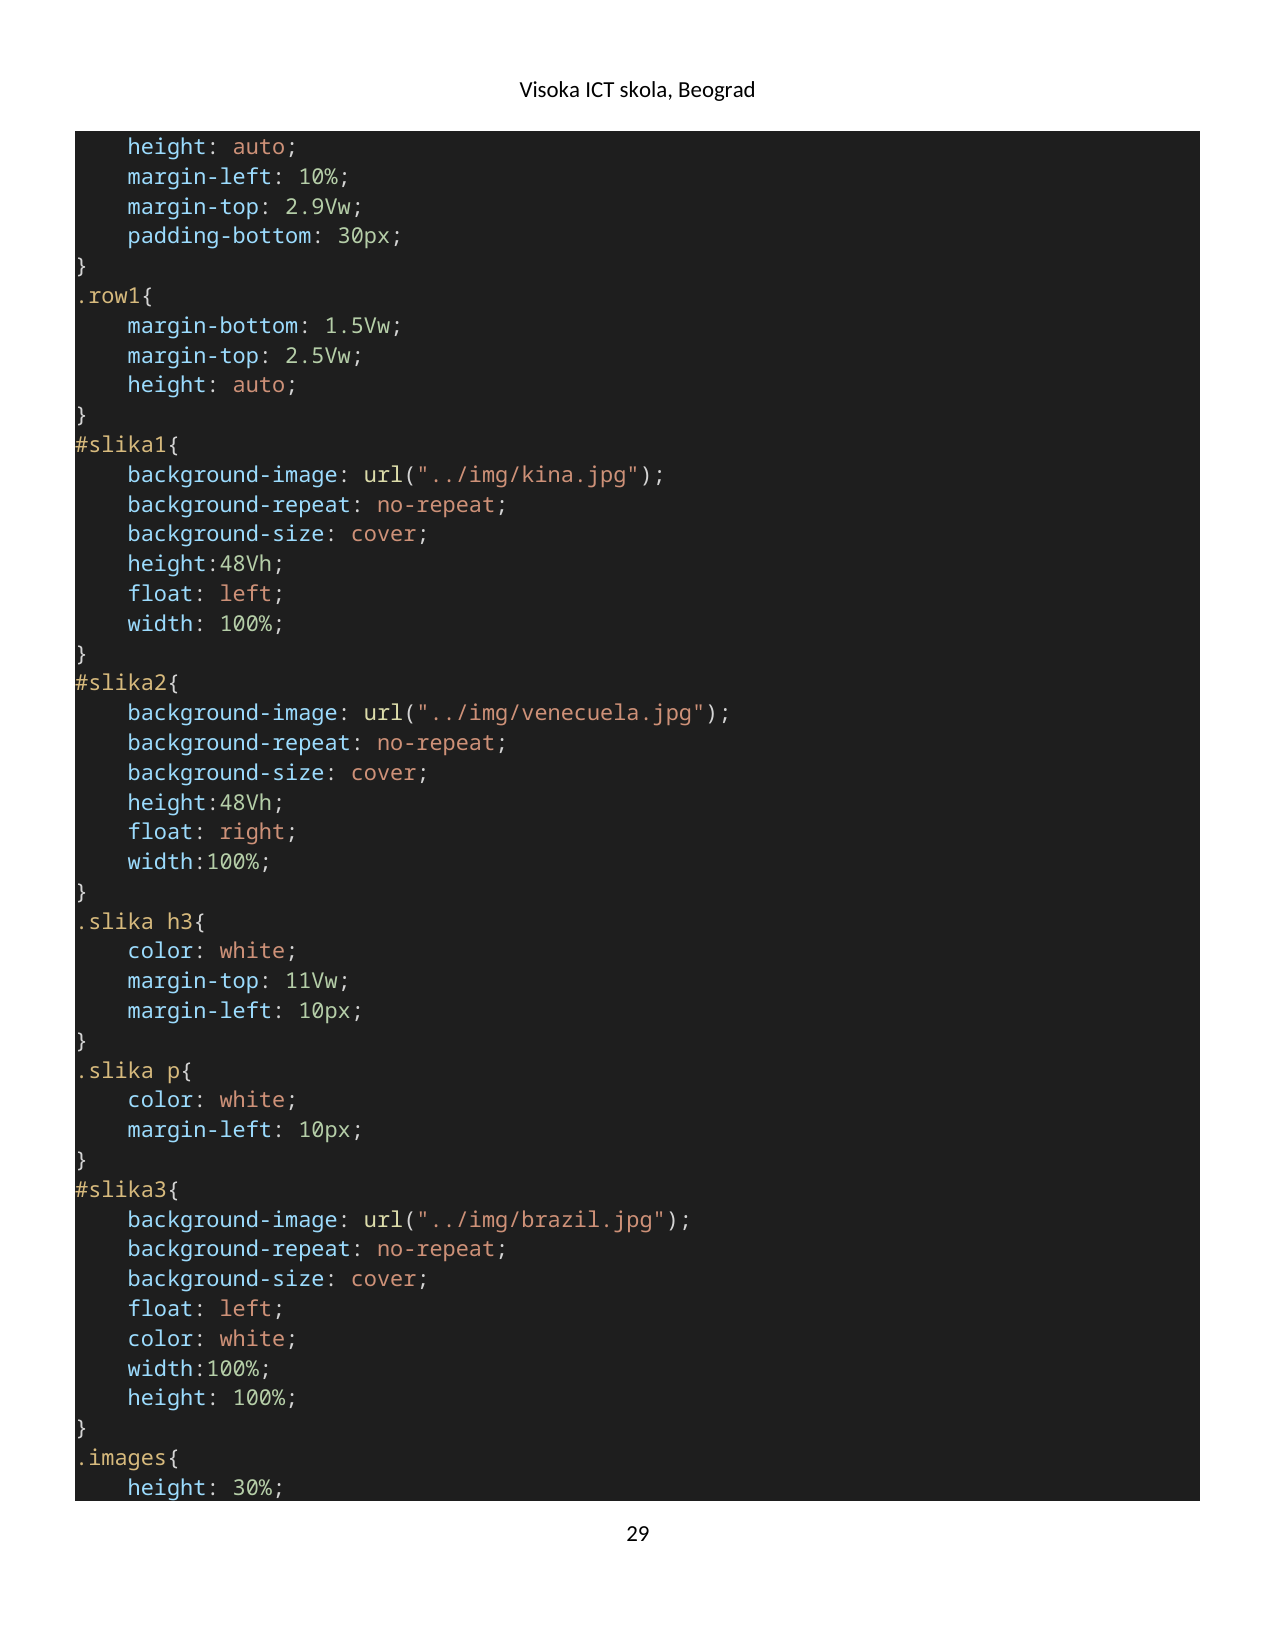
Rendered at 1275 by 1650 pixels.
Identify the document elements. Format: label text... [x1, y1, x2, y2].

text padding-bottom: 30px; [75, 220, 1200, 250]
text float: left; [75, 1293, 1200, 1323]
text } [75, 1144, 1200, 1174]
text #slika1{ [75, 429, 1200, 459]
text } [75, 250, 1200, 280]
text background-size: cover; [75, 1263, 1200, 1293]
text background-repeat: no-repeat; [75, 488, 1200, 518]
text } [75, 637, 1200, 667]
text float: left; [75, 578, 1200, 608]
text background-image: url("../img/brazil.jpg"); [75, 1203, 1200, 1233]
text height:48Vh; [75, 786, 1200, 816]
text margin-left: 10px; [75, 995, 1200, 1025]
text #slika2{ [75, 667, 1200, 697]
text height: auto; [75, 369, 1200, 399]
text } [75, 876, 1200, 906]
text height: 100%; [75, 1382, 1200, 1412]
text background-size: cover; [75, 757, 1200, 786]
text width:100%; [75, 846, 1200, 876]
text color: white; [75, 935, 1200, 965]
text height: auto; [75, 131, 1200, 161]
text color: white; [75, 1084, 1200, 1114]
text background-repeat: no-repeat; [75, 1233, 1200, 1263]
text float: right; [75, 816, 1200, 846]
text .slika p{ [75, 1054, 1200, 1084]
text } [75, 1412, 1200, 1442]
text width: 100%; [75, 608, 1200, 637]
text margin-left: 10%; [75, 161, 1200, 191]
text background-image: url("../img/kina.jpg"); [75, 459, 1200, 488]
text height:48Vh; [75, 548, 1200, 578]
text } [75, 1025, 1200, 1054]
text margin-top: 2.9Vw; [75, 191, 1200, 220]
text width:100%; [75, 1352, 1200, 1382]
text } [75, 399, 1200, 429]
text margin-bottom: 1.5Vw; [75, 310, 1200, 339]
text #slika3{ [75, 1174, 1200, 1203]
text .images{ [75, 1442, 1200, 1472]
text background-image: url("../img/venecuela.jpg"); [75, 697, 1200, 727]
text color: white; [75, 1323, 1200, 1352]
text height: 30%; [75, 1472, 1200, 1501]
text background-size: cover; [75, 518, 1200, 548]
text margin-left: 10px; [75, 1114, 1200, 1144]
text background-repeat: no-repeat; [75, 727, 1200, 757]
text margin-top: 11Vw; [75, 965, 1200, 995]
text .row1{ [75, 280, 1200, 310]
text .slika h3{ [75, 906, 1200, 935]
text margin-top: 2.5Vw; [75, 339, 1200, 369]
